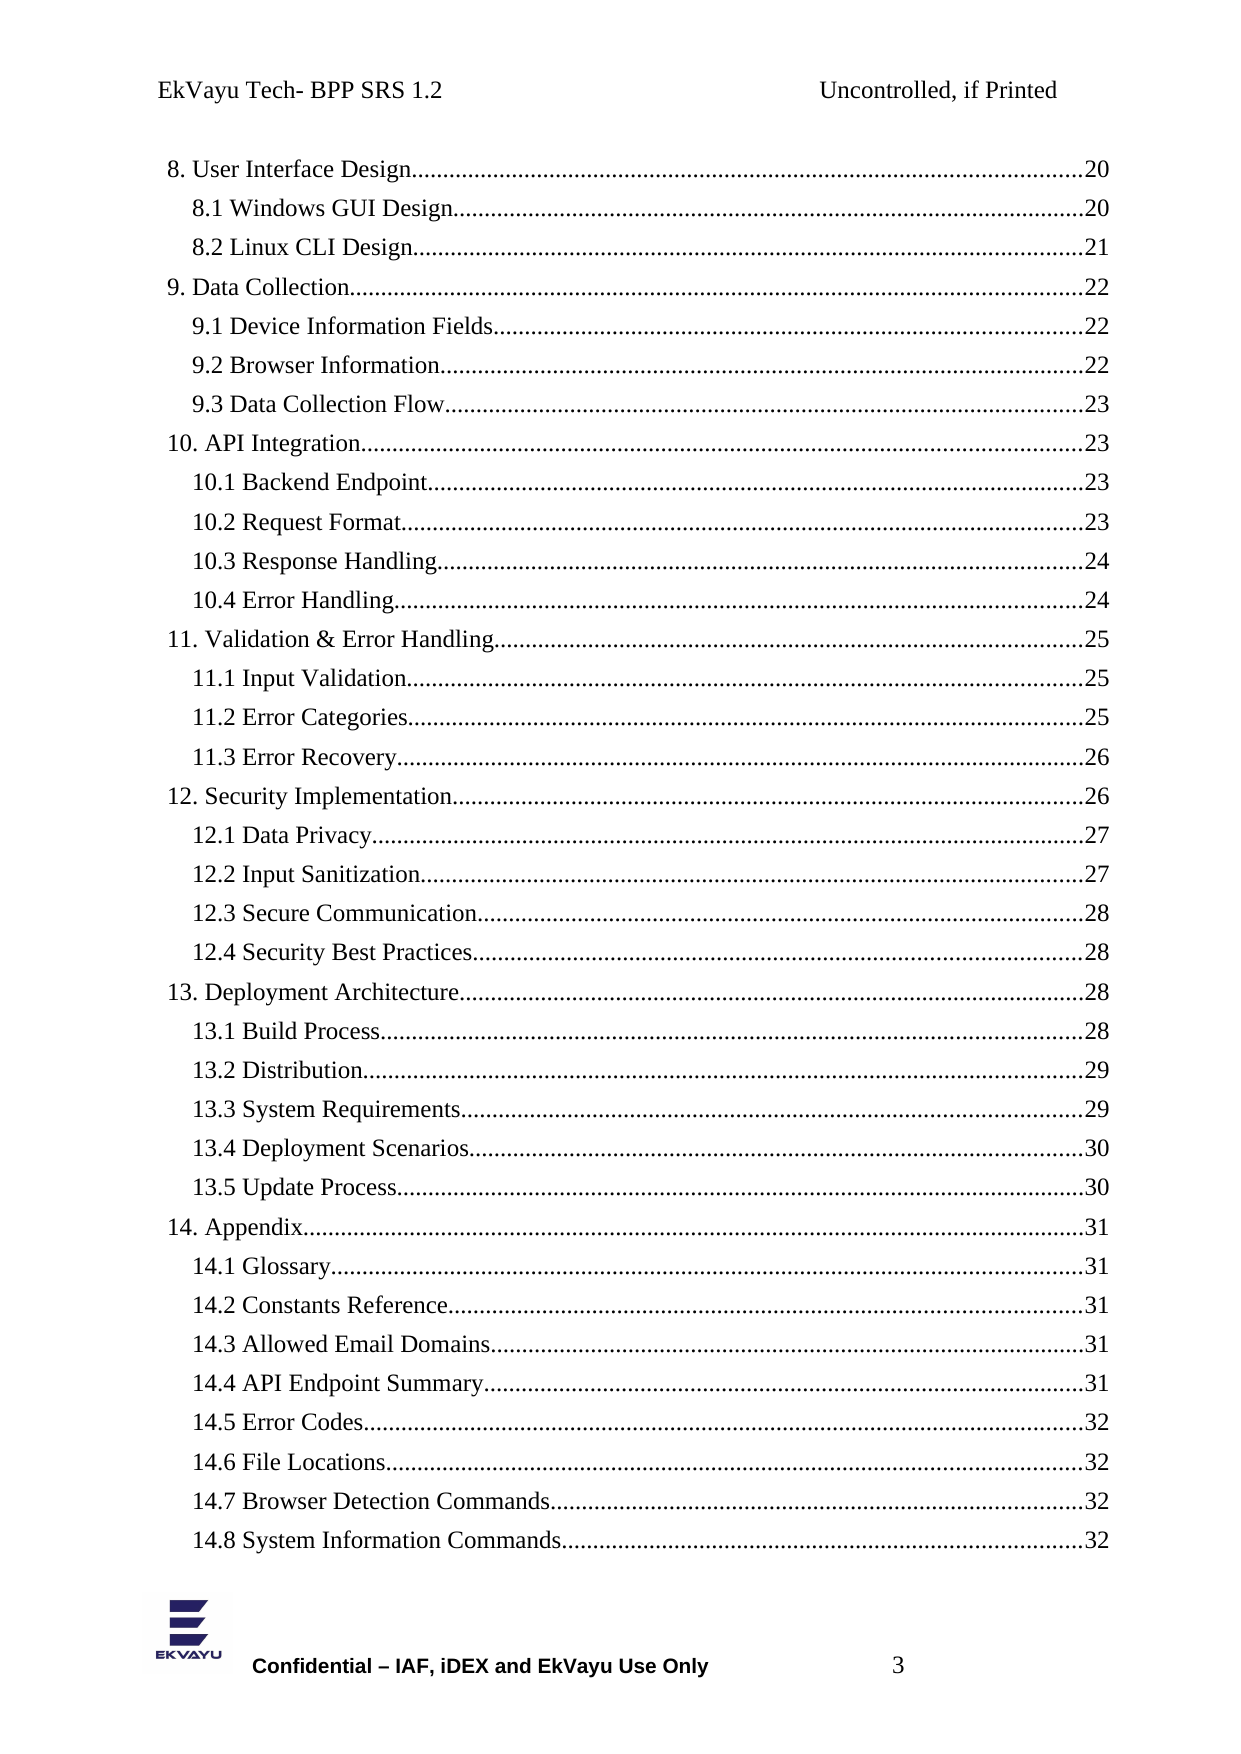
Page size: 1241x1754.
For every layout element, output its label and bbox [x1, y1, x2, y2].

picture [141, 1592, 233, 1674]
